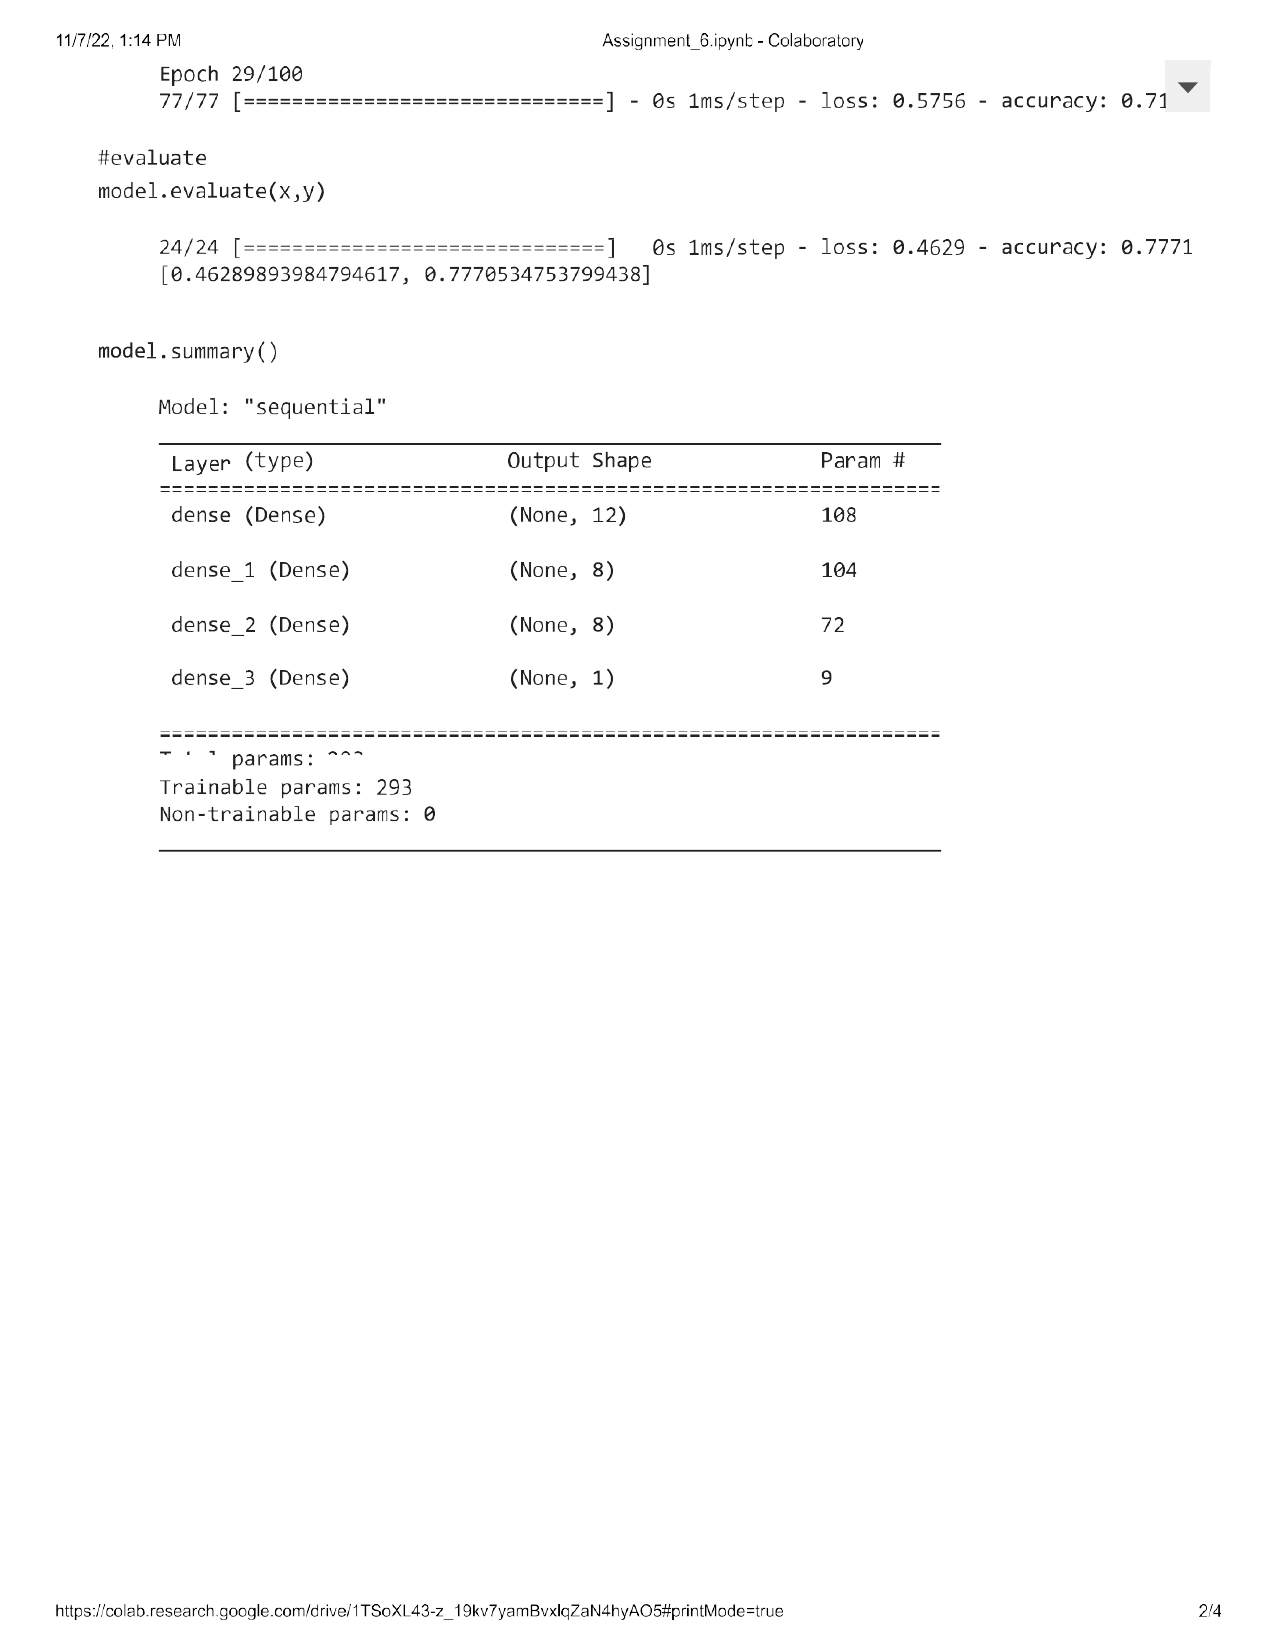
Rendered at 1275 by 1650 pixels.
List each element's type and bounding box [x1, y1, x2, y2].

picture [602, 33, 753, 50]
picture [521, 507, 567, 522]
picture [822, 238, 855, 254]
picture [846, 456, 880, 468]
picture [171, 150, 206, 165]
picture [521, 670, 567, 685]
picture [822, 452, 844, 468]
picture [280, 670, 314, 685]
picture [508, 452, 543, 468]
picture [545, 452, 579, 472]
picture [1051, 242, 1072, 254]
picture [98, 150, 145, 165]
picture [653, 239, 675, 255]
picture [172, 669, 206, 685]
picture [220, 562, 254, 582]
picture [232, 65, 302, 83]
picture [593, 507, 616, 522]
picture [758, 33, 864, 50]
picture [822, 92, 855, 108]
picture [521, 617, 567, 632]
picture [521, 562, 567, 577]
picture [160, 238, 640, 285]
picture [279, 186, 299, 202]
picture [738, 239, 784, 259]
picture [1051, 96, 1072, 108]
picture [1146, 239, 1192, 254]
picture [256, 507, 290, 522]
picture [1074, 96, 1097, 112]
picture [280, 562, 314, 577]
picture [893, 452, 905, 467]
picture [341, 398, 362, 414]
picture [173, 456, 219, 475]
picture [317, 620, 339, 632]
picture [293, 399, 338, 414]
picture [629, 456, 651, 472]
picture [159, 398, 218, 414]
picture [822, 562, 857, 577]
picture [171, 186, 205, 198]
picture [172, 561, 206, 577]
picture [147, 341, 276, 363]
picture [157, 34, 180, 46]
picture [689, 238, 735, 257]
picture [293, 510, 315, 523]
picture [317, 565, 339, 577]
picture [917, 239, 964, 255]
picture [160, 92, 218, 110]
picture [231, 183, 266, 198]
picture [317, 673, 339, 685]
picture [1074, 242, 1097, 259]
picture [738, 93, 784, 112]
picture [280, 617, 314, 632]
picture [160, 751, 411, 825]
picture [172, 506, 206, 522]
picture [160, 486, 940, 492]
picture [56, 1604, 783, 1620]
picture [822, 507, 856, 522]
picture [821, 617, 844, 632]
picture [1199, 1604, 1221, 1617]
picture [255, 452, 303, 472]
picture [918, 93, 965, 108]
picture [1146, 93, 1166, 108]
picture [220, 670, 254, 689]
picture [257, 402, 290, 419]
picture [99, 182, 157, 198]
picture [653, 93, 675, 108]
picture [220, 617, 255, 636]
picture [160, 731, 940, 737]
picture [172, 69, 206, 86]
picture [689, 92, 735, 110]
picture [72, 33, 113, 49]
picture [303, 186, 314, 202]
picture [172, 616, 206, 632]
